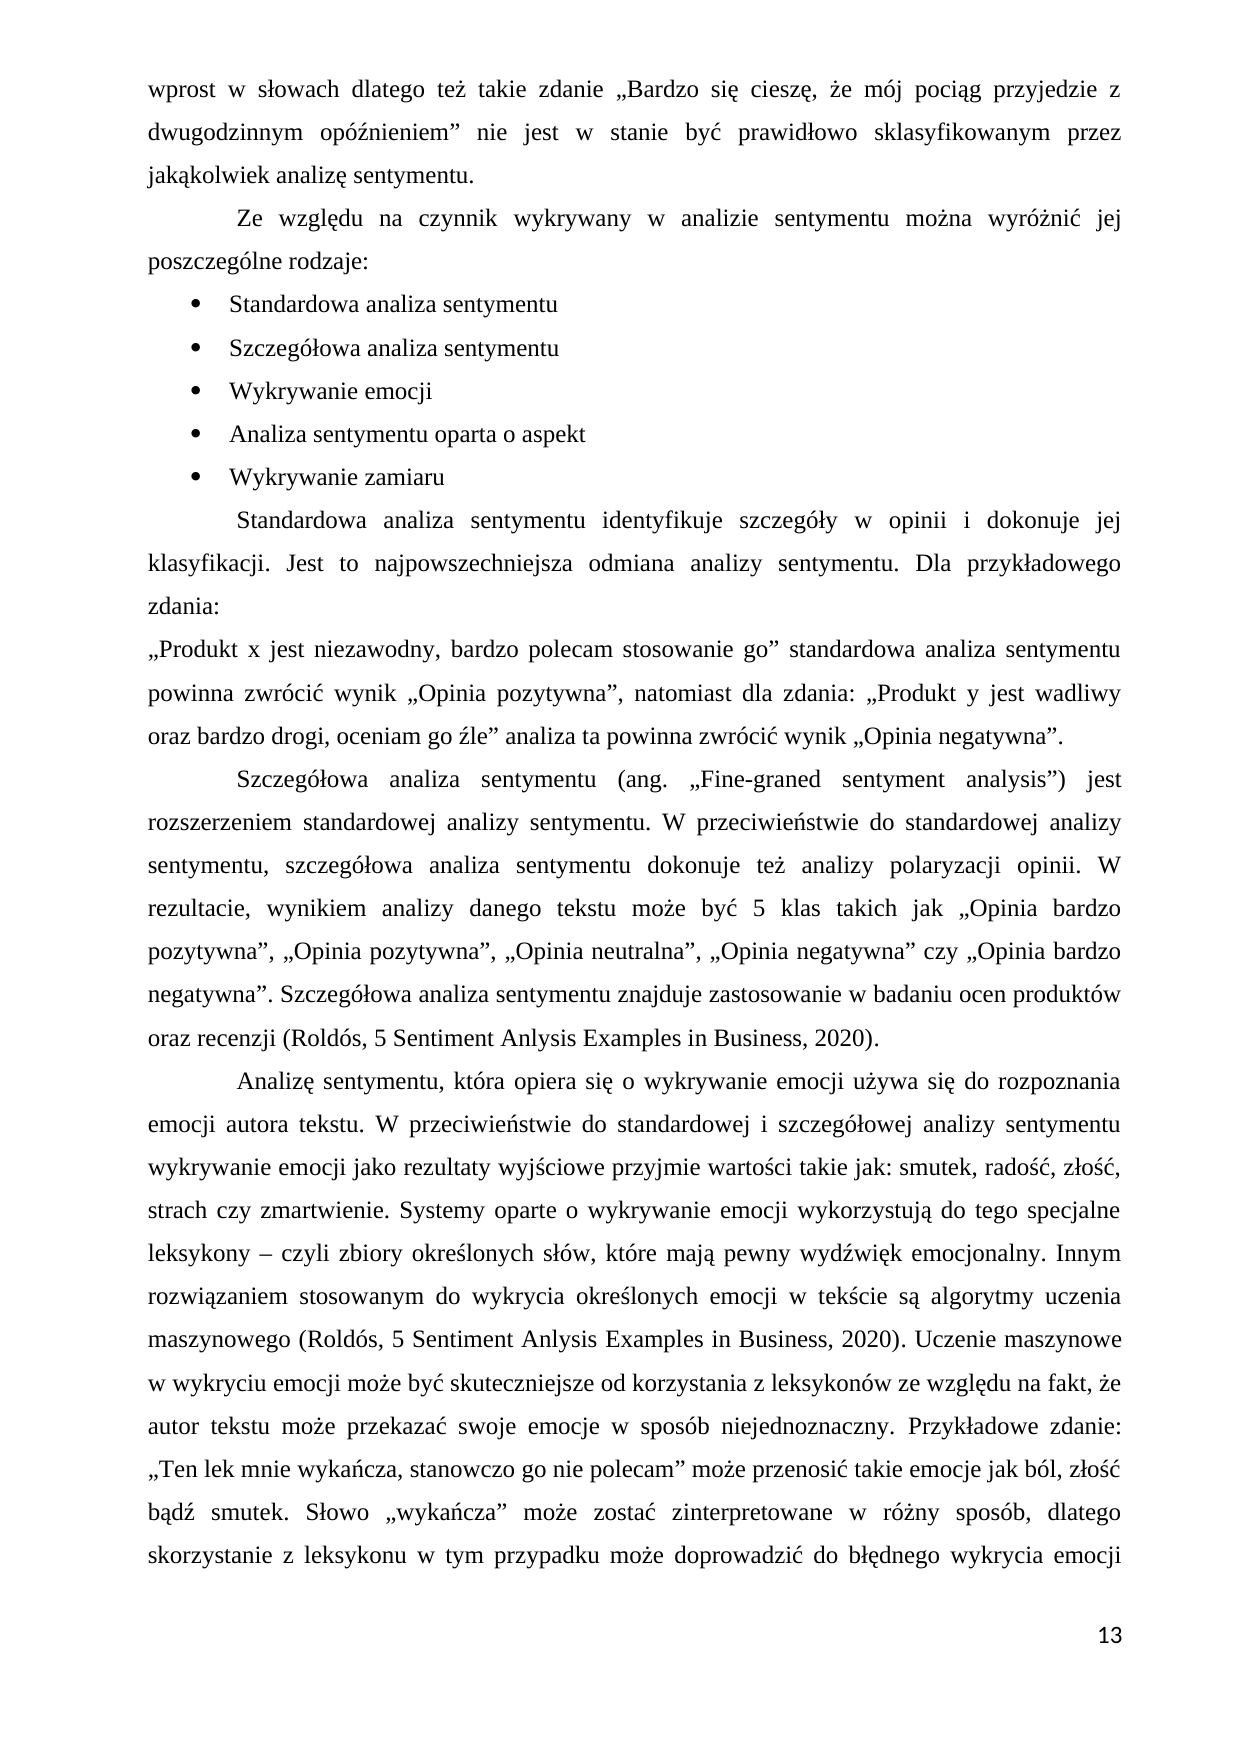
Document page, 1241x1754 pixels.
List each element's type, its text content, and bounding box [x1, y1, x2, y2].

text Standardowa analiza sentymentu identyfikuje szczegóły w opinii i dokonuje jej klasyfikacji. Jest to najpowszechniejsza odmiana analizy sentymentu. Dla przykładowego zdania: [148, 505, 1122, 620]
list Wykrywanie emocji [191, 376, 1122, 404]
list Analiza sentymentu oparta o aspekt [191, 419, 1122, 448]
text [148, 74, 1122, 189]
list Wykrywanie zamiaru [191, 462, 1122, 491]
list Standardowa analiza sentymentu [191, 289, 1122, 318]
list Szczegółowa analiza sentymentu [191, 333, 1122, 361]
text „Produkt x jest niezawodny, bardzo polecam stosowanie go” standardowa analiza sentymentu powinna zwrócić wynik „Opinia pozytywna”, natomiast dla zdania: „Produkt y jest wadliwy oraz bardzo drogi, oceniam go źle” analiza ta powinna zwrócić wynik „Opinia negatywna”. [148, 634, 1122, 749]
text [148, 1066, 1122, 1569]
text Ze względu na czynnik wykrywany w analizie sentymentu można wyróżnić jej poszczególne rodzaje: [148, 203, 1122, 275]
text Szczegółowa analiza sentymentu (ang. „Fine-graned sentyment analysis”) jest rozszerzeniem standardowej analizy sentymentu. W przeciwieństwie do standardowej analizy sentymentu, szczegółowa analiza sentymentu dokonuje też analizy polaryzacji opinii. W rezultacie, wynikiem analizy danego tekstu może być 5 klas takich jak „Opinia bardzo pozytywna”, „Opinia pozytywna”, „Opinia neutralna”, „Opinia negatywna” czy „Opinia bardzo negatywna”. Szczegółowa analiza sentymentu znajduje zastosowanie w badaniu ocen produktów oraz recenzji. [148, 764, 1122, 1051]
